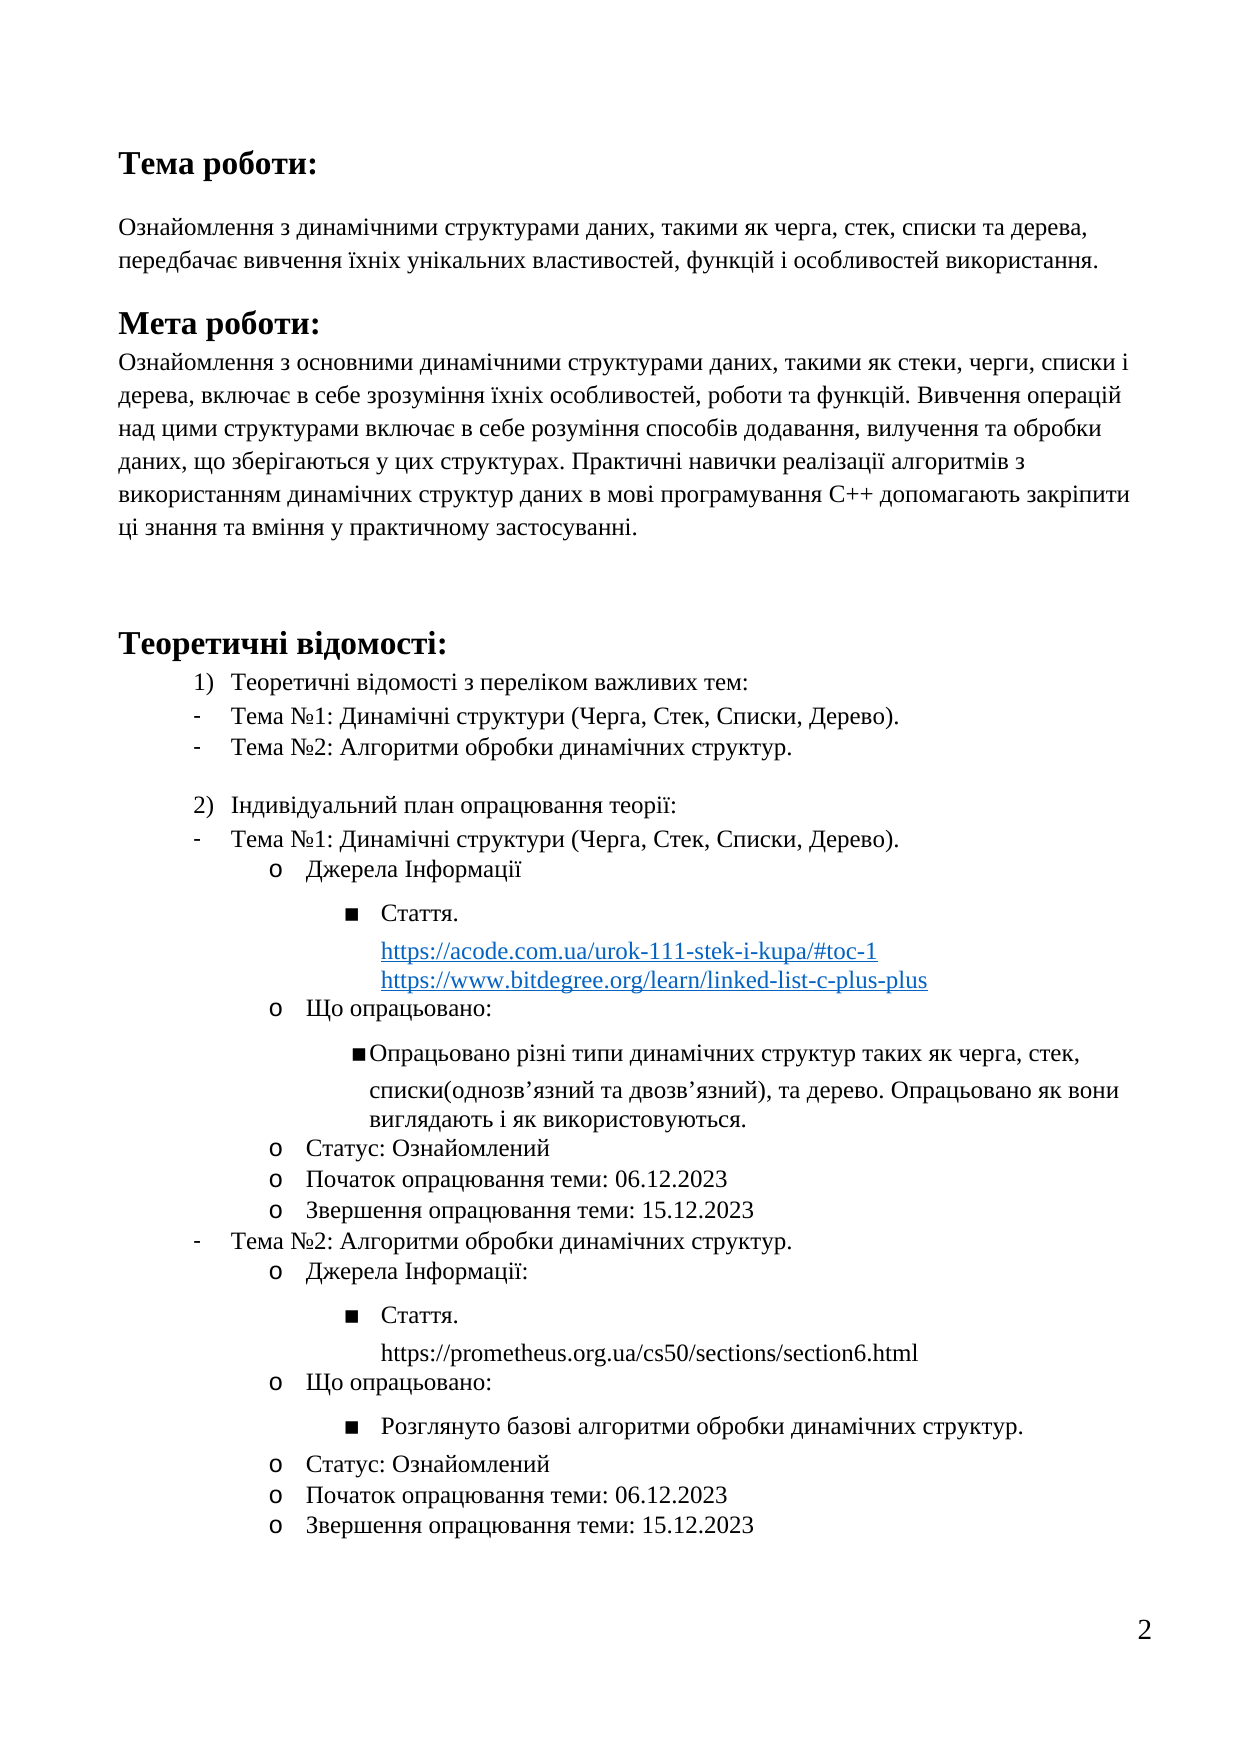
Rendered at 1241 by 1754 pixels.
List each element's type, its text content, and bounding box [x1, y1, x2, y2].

list Що опрацьовано: [268, 993, 1152, 1024]
text https://prometheus.org.ua/cs50/sections/section6.html [381, 1338, 1152, 1367]
list Джерела Інформації: [268, 1256, 1152, 1287]
list Стаття. [343, 885, 1152, 936]
subtitle Теоретичні відомості: [118, 623, 1152, 662]
subtitle Тема роботи: [118, 143, 1152, 181]
subtitle Ознайомлення з динамічними структурами даних, такими як черга, стек, списки та дерева, передбачає вивчення їхніх унікальних властивостей, функцій і особливостей використання. [118, 212, 1152, 274]
list Теоретичні відомості з переліком важливих тем: [193, 667, 1152, 696]
text https://acode.com.ua/urok-111-stek-i-kupa/#toc-1 [381, 936, 1152, 965]
list Тема №1: Динамічні структури (Черга, Стек, Списки, Дерево). [193, 701, 1152, 731]
list Звершення опрацювання теми: 15.12.2023 [268, 1195, 1152, 1226]
list Розглянуто базові алгоритми обробки динамічних структур. [343, 1398, 1152, 1449]
list Що опрацьовано: [268, 1367, 1152, 1398]
list Початок опрацювання теми: 06.12.2023 [268, 1480, 1152, 1511]
list Опрацьовано різні типи динамічних структур таких як черга, стек, списки(однозв’язний та двозв’язний), та дерево. Опрацьовано як вони виглядають і як використовуються. [350, 1024, 1152, 1133]
list Початок опрацювання теми: 06.12.2023 [268, 1164, 1152, 1195]
text Ознайомлення з основними динамічними структурами даних, такими як стеки, черги, списки і дерева, включає в себе зрозуміння їхніх особливостей, роботи та функцій. Вивчення операцій над цими структурами включає в себе розуміння способів додавання, вилучення та обробки даних, що зберігаються у цих структурах. Практичні навички реалізації алгоритмів з використанням динамічних структур даних в мові програмування C++ допомагають закріпити ці знання та вміння у практичному застосуванні. [118, 347, 1152, 541]
subtitle Мета роботи: [118, 303, 1152, 342]
list Джерела Інформації [268, 854, 1152, 885]
list Індивідуальний план опрацювання теорії: [193, 790, 1152, 819]
list Тема №2: Алгоритми обробки динамічних структур. [193, 1226, 1152, 1256]
list Звершення опрацювання теми: 15.12.2023 [268, 1511, 1152, 1541]
text https://www.bitdegree.org/learn/linked-list-c-plus-plus [381, 965, 1152, 993]
list Статус: Ознайомлений [268, 1133, 1152, 1164]
list Тема №2: Алгоритми обробки динамічних структур. [193, 731, 1152, 762]
list Статус: Ознайомлений [268, 1449, 1152, 1480]
list Тема №1: Динамічні структури (Черга, Стек, Списки, Дерево). [193, 823, 1152, 854]
list Стаття. [343, 1287, 1152, 1338]
